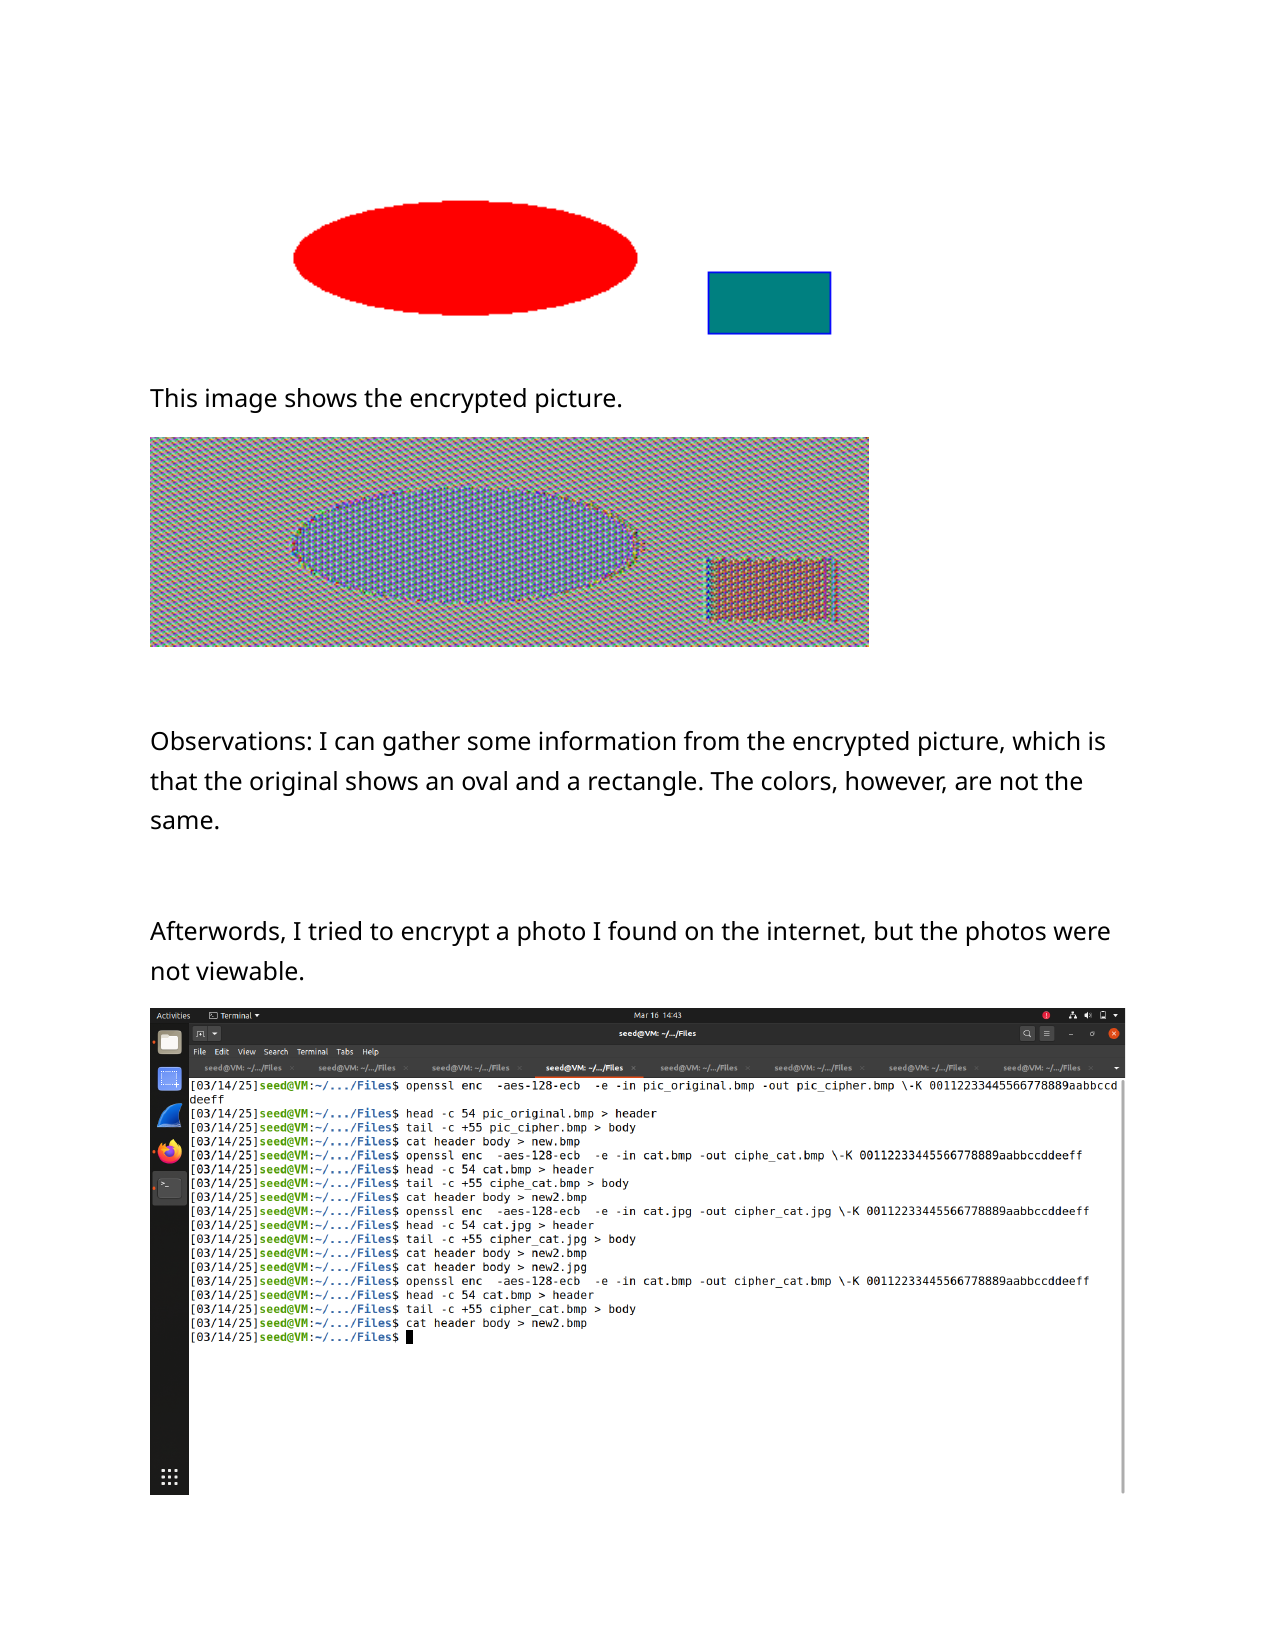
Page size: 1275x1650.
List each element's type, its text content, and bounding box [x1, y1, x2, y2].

text Afterwords, I tried to encrypt a photo I found on the internet, but the photos were not viewable. [150, 914, 1125, 987]
picture [150, 437, 869, 647]
text This image shows the encrypted picture. [150, 381, 1125, 415]
picture [150, 150, 869, 360]
picture [150, 1008, 1125, 1495]
text Observations: I can gather some information from the encrypted picture, which is that the original shows an oval and a rectangle. The colors, however, are not the same. [150, 724, 1125, 836]
